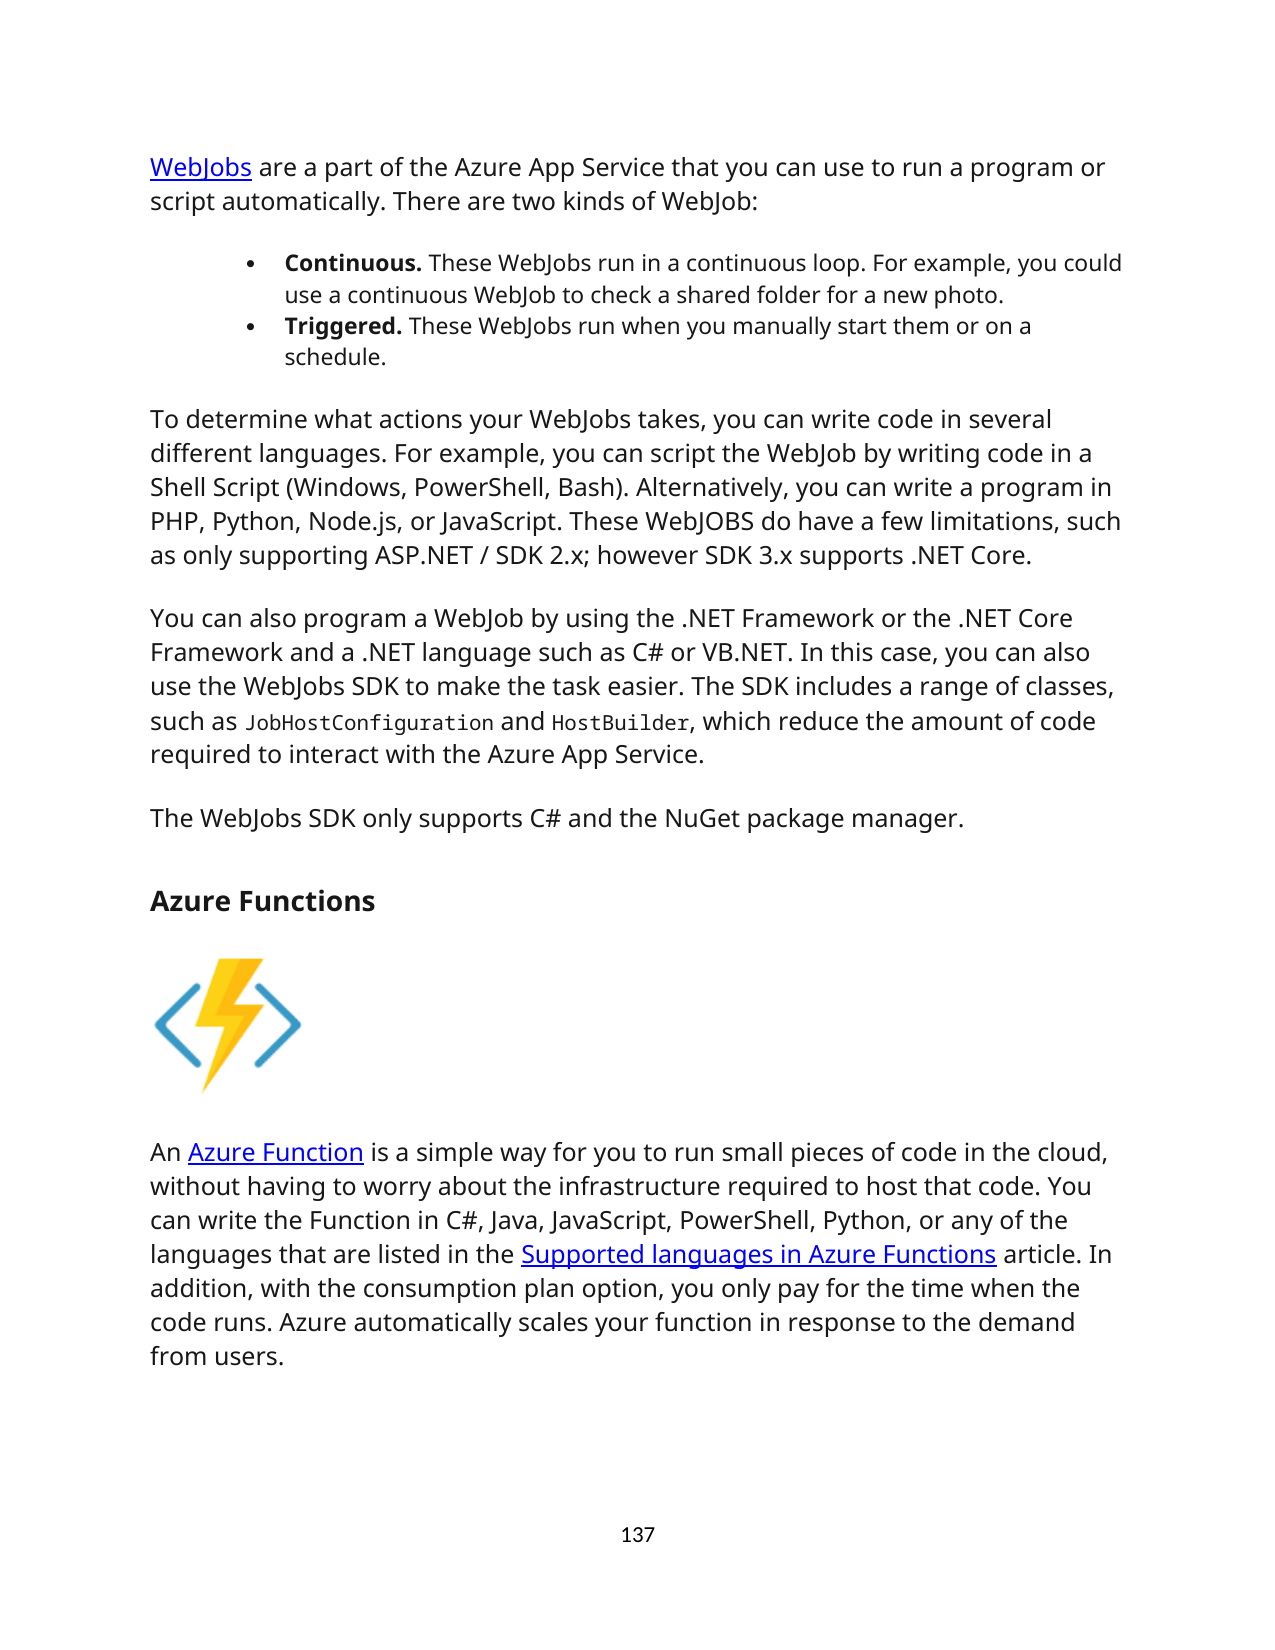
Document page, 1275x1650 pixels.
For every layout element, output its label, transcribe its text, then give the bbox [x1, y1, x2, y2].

list Continuous. These WebJobs run in a continuous loop. For example, you could use a continuous WebJob to check a shared folder for a new photo. [247, 247, 1125, 310]
text The WebJobs SDK only supports C# and the NuGet package manager. [150, 800, 1125, 834]
list Triggered. These WebJobs run when you manually start them or on a schedule. [247, 310, 1125, 372]
text An Azure Function is a simple way for you to run small pieces of code in the cloud, without having to worry about the infrastructure required to host that code. You can write the Function in C#, Java, JavaScript, PowerShell, Python, or any of the languages that are listed in the Supported languages in Azure Functions article. In addition, with the consumption plan option, you only pay for the time when the code runs. Azure automatically scales your function in response to the demand from users. [150, 1134, 1125, 1373]
text You can also program a WebJob by using the .NET Framework or the .NET Core Framework and a .NET language such as C# or VB.NET. In this case, you can also use the WebJobs SDK to make the task easier. The SDK includes a range of classes, such as JobHostConfiguration and HostBuilder, which reduce the amount of code required to interact with the Azure App Service. [150, 601, 1125, 771]
text WebJobs are a part of the Azure App Service that you can use to run a program or script automatically. There are two kinds of WebJob: [150, 150, 1125, 218]
subtitle Azure Functions [150, 881, 1125, 920]
picture [150, 948, 307, 1105]
text To determine what actions your WebJobs takes, you can write code in several different languages. For example, you can script the WebJob by writing code in a Shell Script (Windows, PowerShell, Bash). Alternatively, you can write a program in PHP, Python, Node.js, or JavaScript. These WebJOBS do have a few limitations, such as only supporting ASP.NET / SDK 2.x; however SDK 3.x supports .NET Core. [150, 401, 1125, 572]
